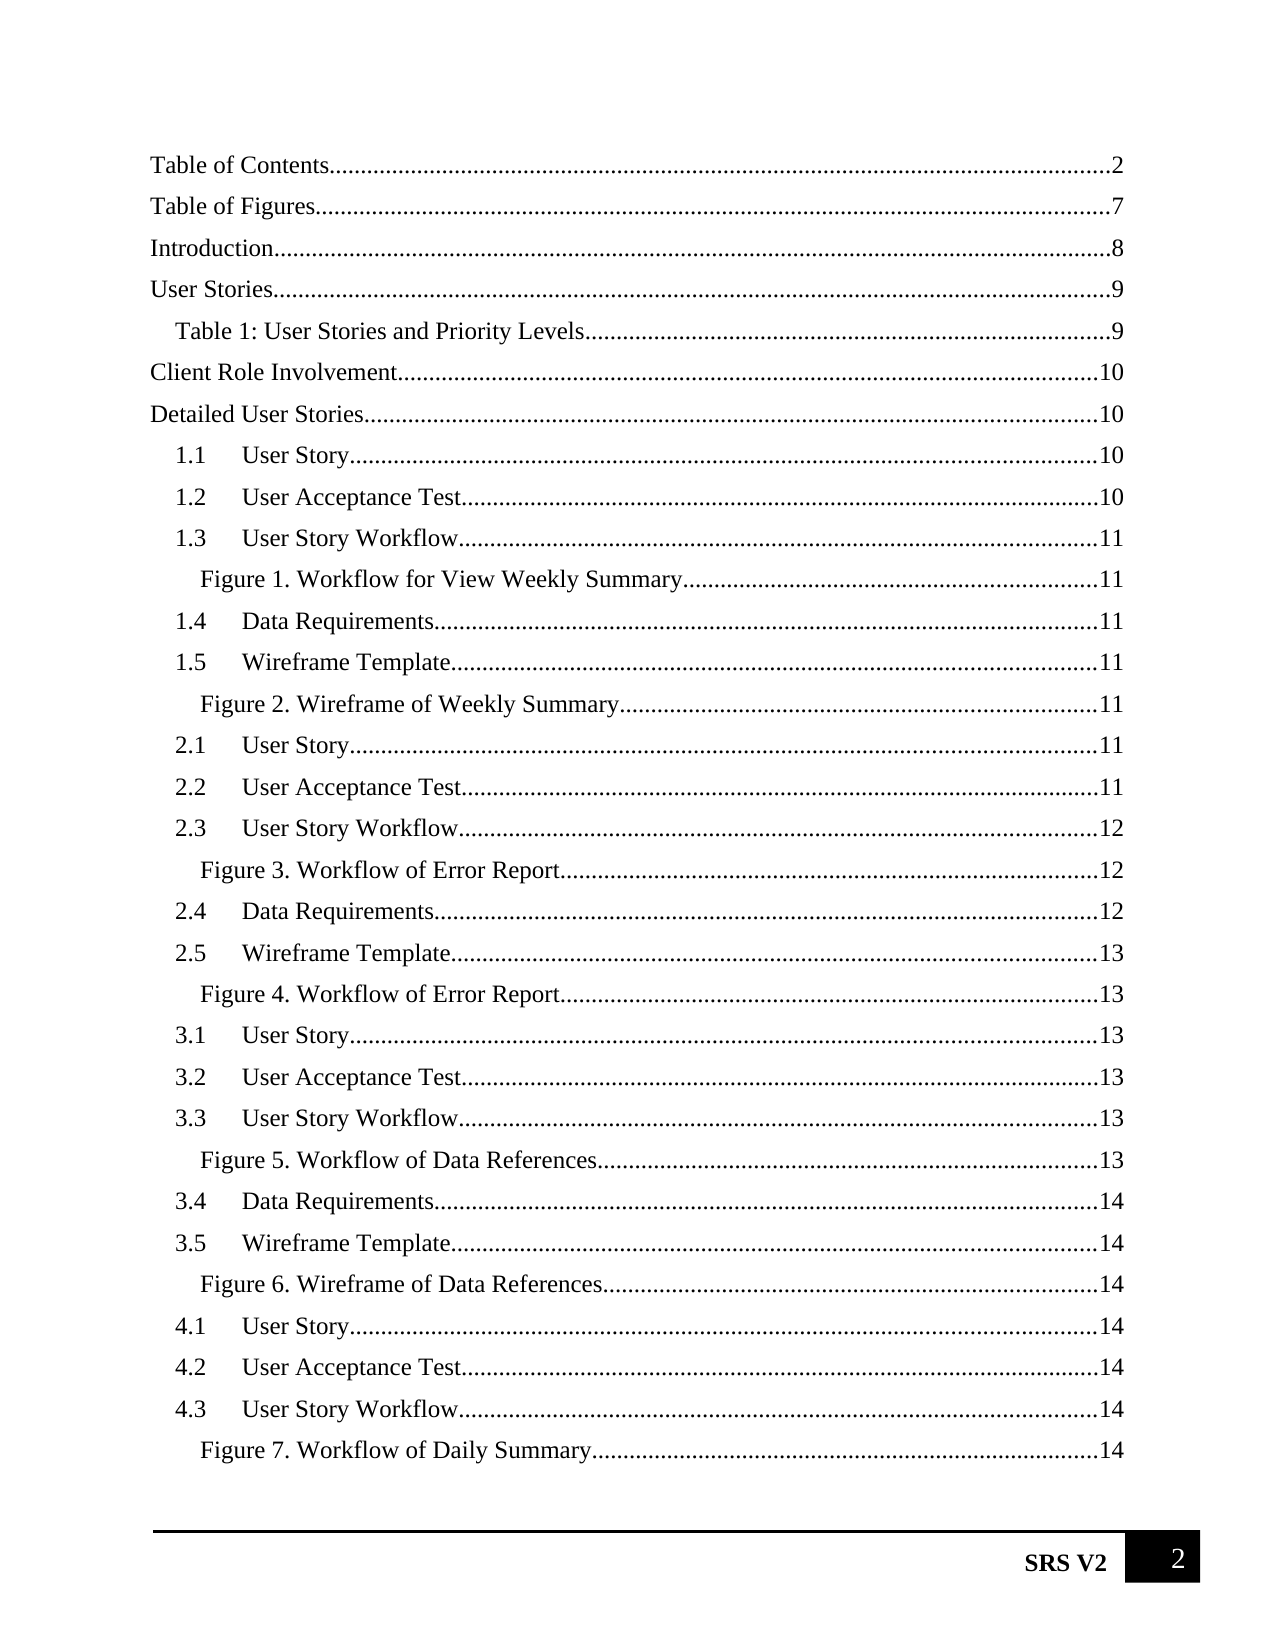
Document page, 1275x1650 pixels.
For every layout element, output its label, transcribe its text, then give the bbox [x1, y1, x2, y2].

text 3.1 User Story 13 [175, 1021, 1125, 1049]
text 4.1 User Story 14 [175, 1311, 1125, 1339]
text 2.4 Data Requirements 12 [175, 896, 1125, 925]
text Table 1: User Stories and Priority Levels 9 [175, 316, 1125, 344]
text Client Role Involvement 10 [150, 357, 1125, 386]
text 4.3 User Story Workflow 14 [175, 1394, 1125, 1422]
text Figure 7. Workflow of Daily Summary 14 [200, 1435, 1125, 1464]
text 3.5 Wireframe Template 14 [175, 1228, 1125, 1257]
text 1.5 Wireframe Template 11 [175, 647, 1125, 676]
text Figure 2. Wireframe of Weekly Summary 11 [200, 689, 1125, 718]
text 2.1 User Story 11 [175, 730, 1125, 759]
text Introduction 8 [150, 233, 1125, 262]
text 2.2 User Acceptance Test 11 [175, 772, 1125, 801]
text Table of Figures 7 [150, 191, 1125, 220]
text Detailed User Stories 10 [150, 399, 1125, 427]
text 2.3 User Story Workflow 12 [175, 813, 1125, 842]
text User Stories 9 [150, 274, 1125, 303]
text Table of Contents 2 [150, 150, 1125, 179]
text 3.3 User Story Workflow 13 [175, 1103, 1125, 1132]
text 1.1 User Story 10 [175, 440, 1125, 469]
text Figure 5. Workflow of Data References 13 [200, 1145, 1125, 1174]
text Figure 6. Wireframe of Data References 14 [200, 1269, 1125, 1298]
text 1.2 User Acceptance Test 10 [175, 482, 1125, 510]
text 1.3 User Story Workflow 11 [175, 523, 1125, 552]
text 1.4 Data Requirements 11 [175, 606, 1125, 635]
text Figure 1. Workflow for View Weekly Summary 11 [200, 564, 1125, 593]
text 3.4 Data Requirements 14 [175, 1186, 1125, 1215]
text Figure 4. Workflow of Error Report 13 [200, 979, 1125, 1008]
text 3.2 User Acceptance Test 13 [175, 1062, 1125, 1091]
text 2.5 Wireframe Template 13 [175, 938, 1125, 966]
text Figure 3. Workflow of Error Report 12 [200, 855, 1125, 883]
text 4.2 User Acceptance Test 14 [175, 1352, 1125, 1381]
